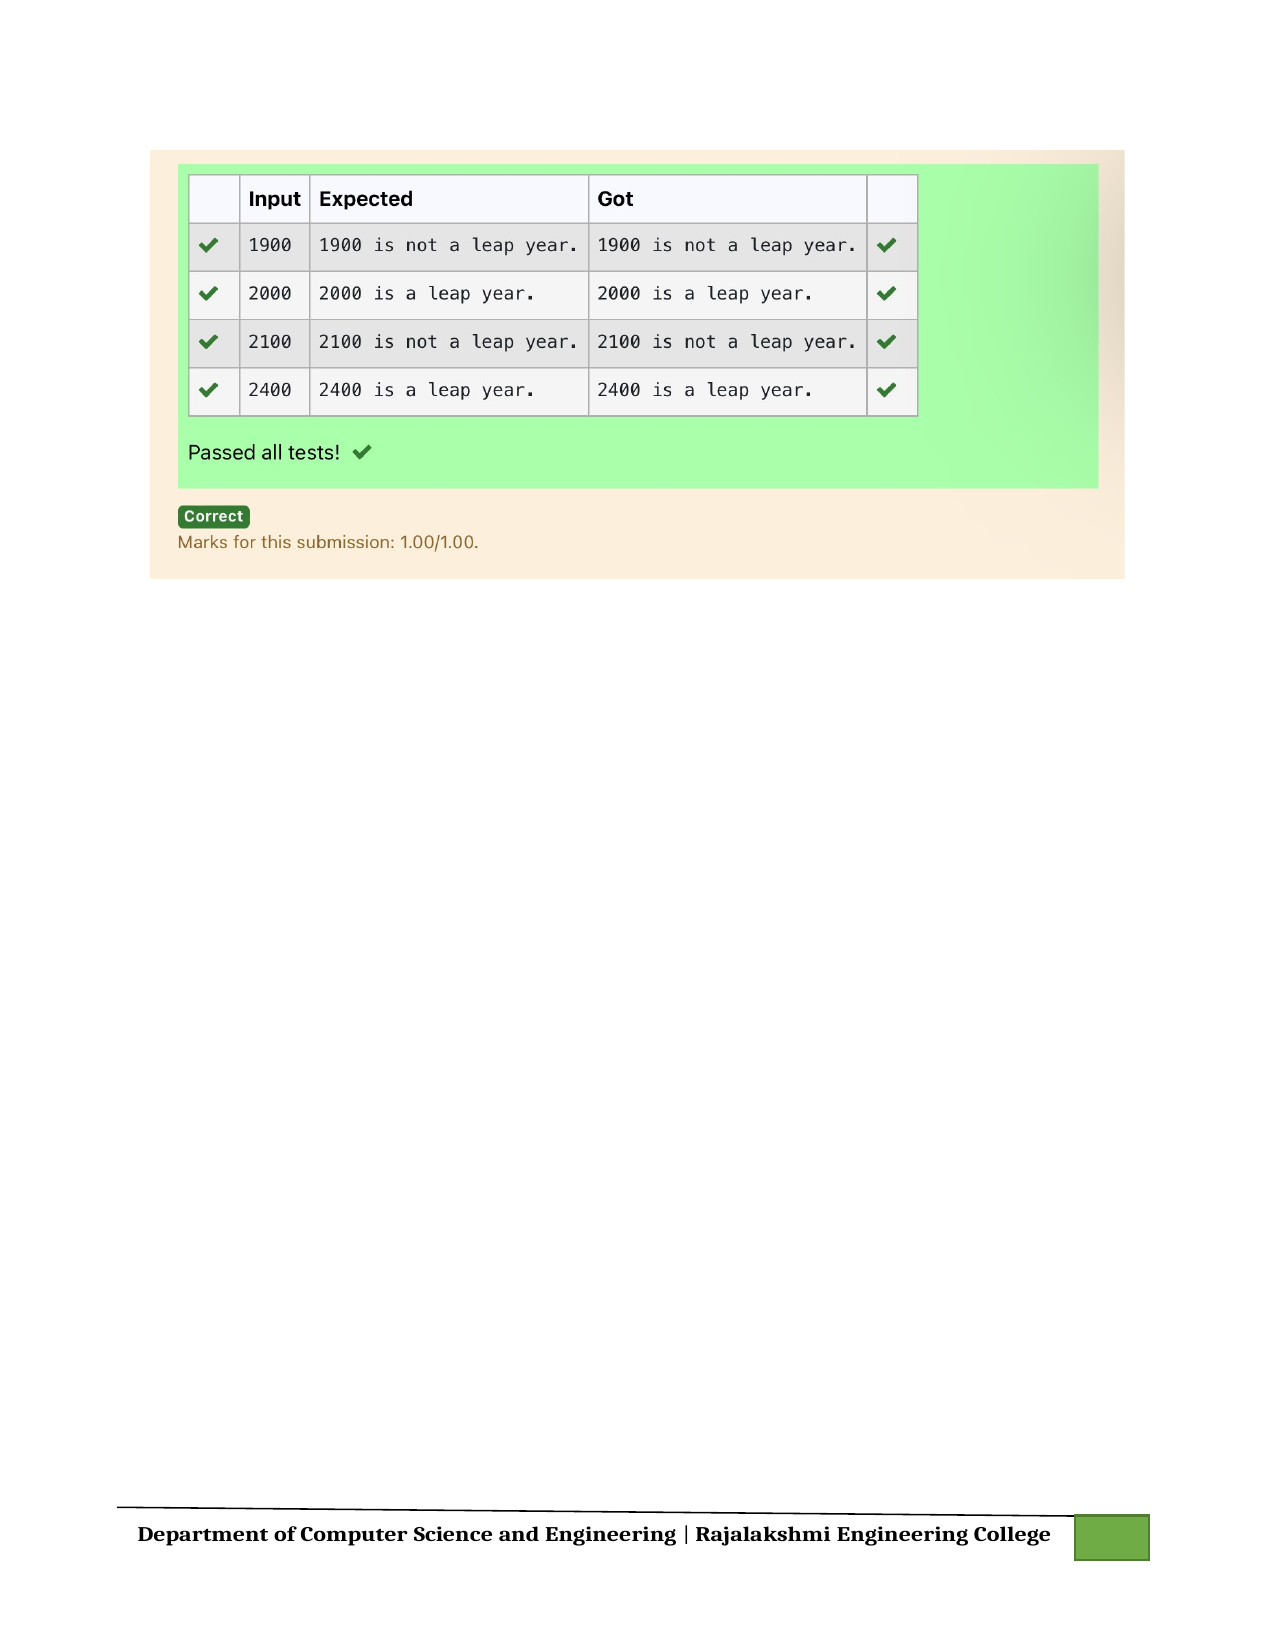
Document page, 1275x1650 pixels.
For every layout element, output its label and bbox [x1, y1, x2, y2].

picture [150, 150, 1125, 579]
